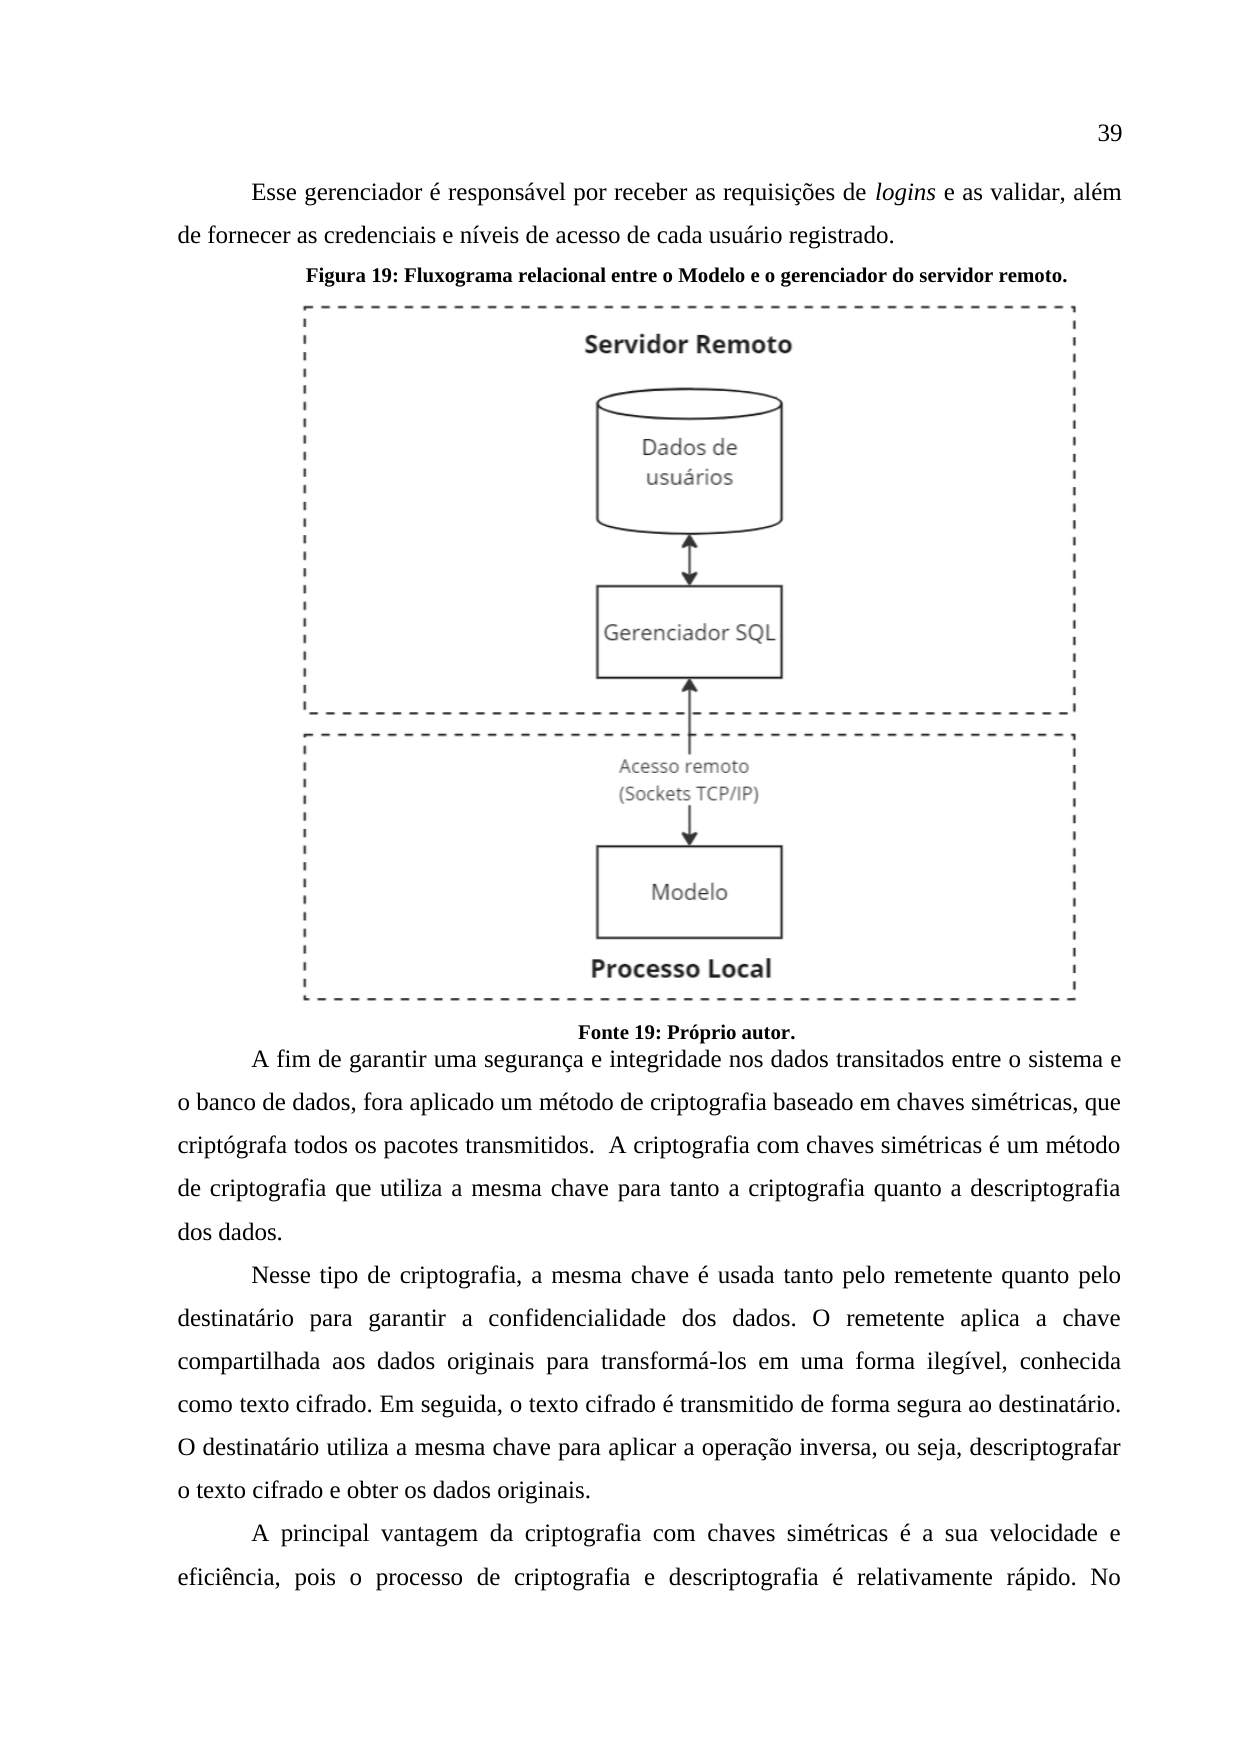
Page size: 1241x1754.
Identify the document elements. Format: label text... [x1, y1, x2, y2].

text Nesse tipo de criptografia, a mesma chave é usada tanto pelo remetente quanto pelo destinatário para garantir a confidencialidade dos dados. O remetente aplica a chave compartilhada aos dados originais para transformá-los em uma forma ilegível, conhecida como texto cifrado. Em seguida, o texto cifrado é transmitido de forma segura ao destinatário. O destinatário utiliza a mesma chave para aplicar a operação inversa, ou seja, descriptografar o texto cifrado e obter os dados originais. [177, 1260, 1122, 1504]
text Figura 19: Fluxograma relacional entre o Modelo e o gerenciador do servidor remoto. [177, 263, 1122, 287]
text A fim de garantir uma segurança e integridade nos dados transitados entre o sistema e o banco de dados, fora aplicado um método de criptografia baseado em chaves simétricas, que criptógrafa todos os pacotes transmitidos. A criptografia com chaves simétricas é um método de criptografia que utiliza a mesma chave para tanto a criptografia quanto a descriptografia dos dados. [177, 1044, 1122, 1245]
text Esse gerenciador é responsável por receber as requisições de logins e as validar, além de fornecer as credenciais e níveis de acesso de cada usuário registrado. [177, 177, 1122, 249]
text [177, 1518, 1122, 1590]
text Fonte 19: Próprio autor. [177, 1020, 1122, 1044]
picture [274, 287, 1099, 1020]
